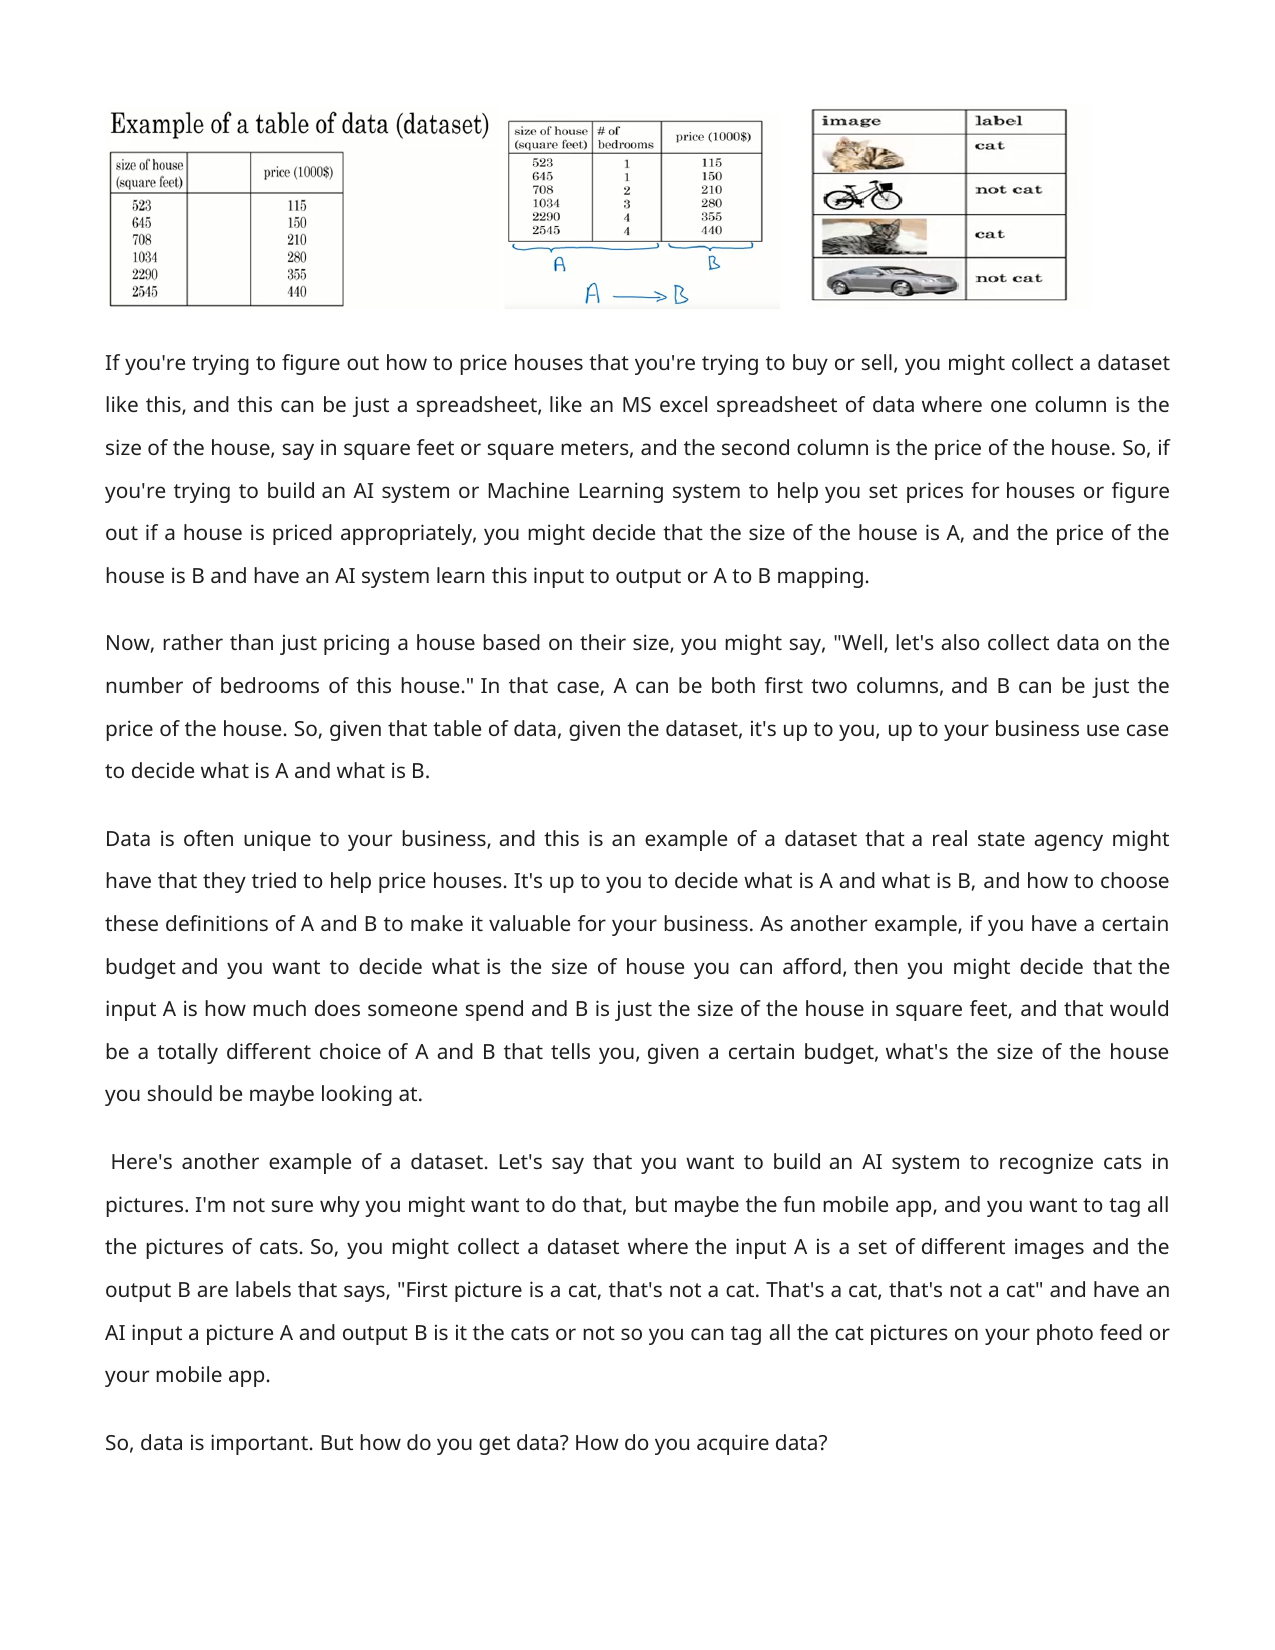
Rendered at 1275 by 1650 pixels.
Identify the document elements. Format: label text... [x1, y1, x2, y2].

picture [807, 105, 1092, 309]
text Now, rather than just pricing a house based on their size, you might say, "Well, let's also collect data on the number of bedrooms of this house." In that case, A can be both first two columns, and B can be just the price of the house. So, given that table of data, given the dataset, it's up to you, up to your business use case to decide what is A and what is B. [105, 628, 1170, 785]
text If you're trying to figure out how to price houses that you're trying to buy or sell, you might collect a dataset like this, and this can be just a spreadsheet, like an MS excel spreadsheet of data where one column is the size of the house, say in square feet or square meters, and the second column is the price of the house. So, if you're trying to build an AI system or Machine Learning system to help you set prices for houses or figure out if a house is priced appropriately, you might decide that the size of the house is A, and the price of the house is B and have an AI system learn this input to output or A to B mapping. [105, 348, 1170, 589]
text Data is often unique to your business, and this is an example of a dataset that a real state agency might have that they tried to help price houses. It's up to you to decide what is A and what is B, and how to choose these definitions of A and B to make it valuable for your business. As another example, if you have a certain budget and you want to decide what is the size of house you can afford, then you might decide that the input A is how much does someone spend and B is just the size of the house in square feet, and that would be a totally different choice of A and B that tells you, given a certain budget, what's the size of the house you should be maybe looking at. [105, 824, 1170, 1108]
text So, data is important. But how do you get data? How do you acquire data? [105, 1428, 1170, 1456]
picture [105, 107, 499, 309]
picture [504, 114, 780, 309]
text Here's another example of a dataset. Let's say that you want to build an AI system to recognize cats in pictures. I'm not sure why you might want to do that, but maybe the fun mobile app, and you want to tag all the pictures of cats. So, you might collect a dataset where the input A is a set of different images and the output B are labels that says, "First picture is a cat, that's not a cat. That's a cat, that's not a cat" and have an AI input a picture A and output B is it the cats or not so you can tag all the cat pictures on your photo feed or your mobile app. [105, 1147, 1170, 1389]
